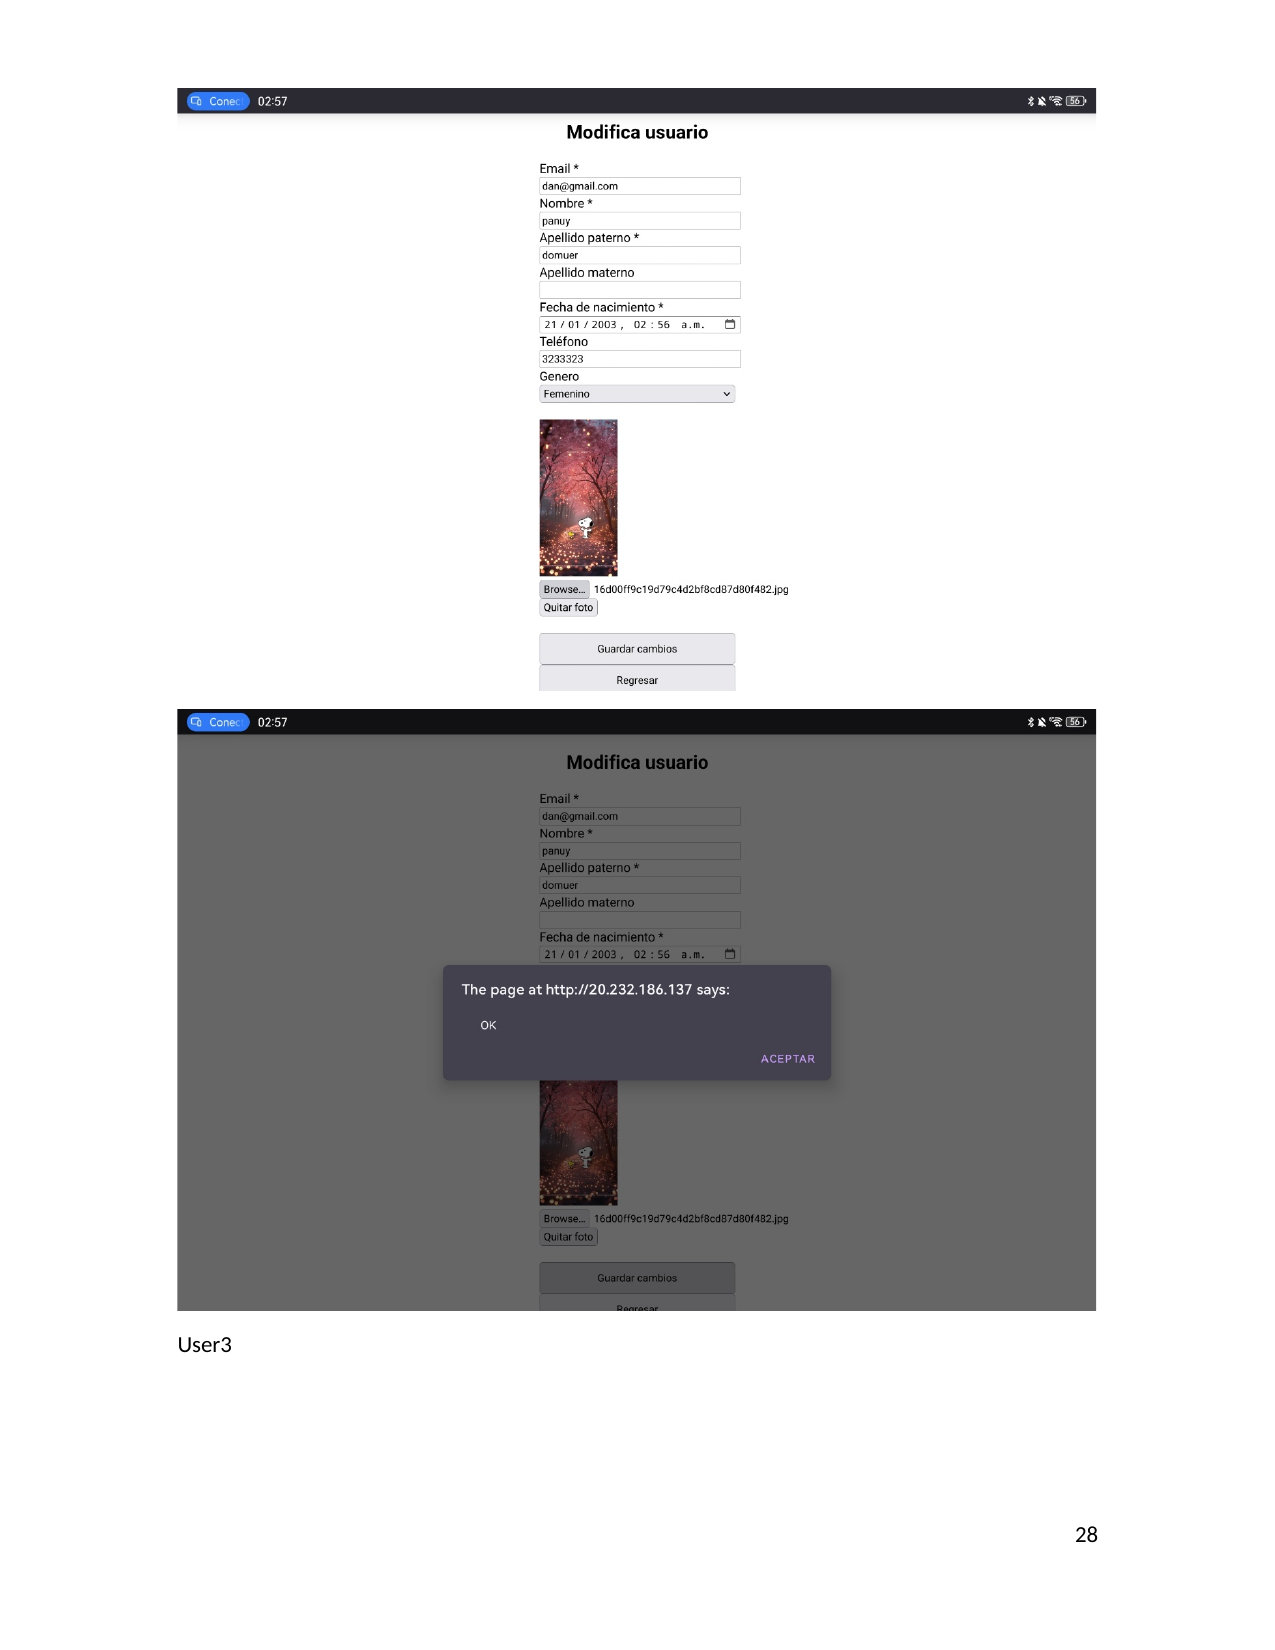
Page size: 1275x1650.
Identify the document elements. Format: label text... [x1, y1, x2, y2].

text User3 [177, 1330, 1098, 1358]
picture [177, 88, 1097, 691]
picture [177, 709, 1097, 1311]
